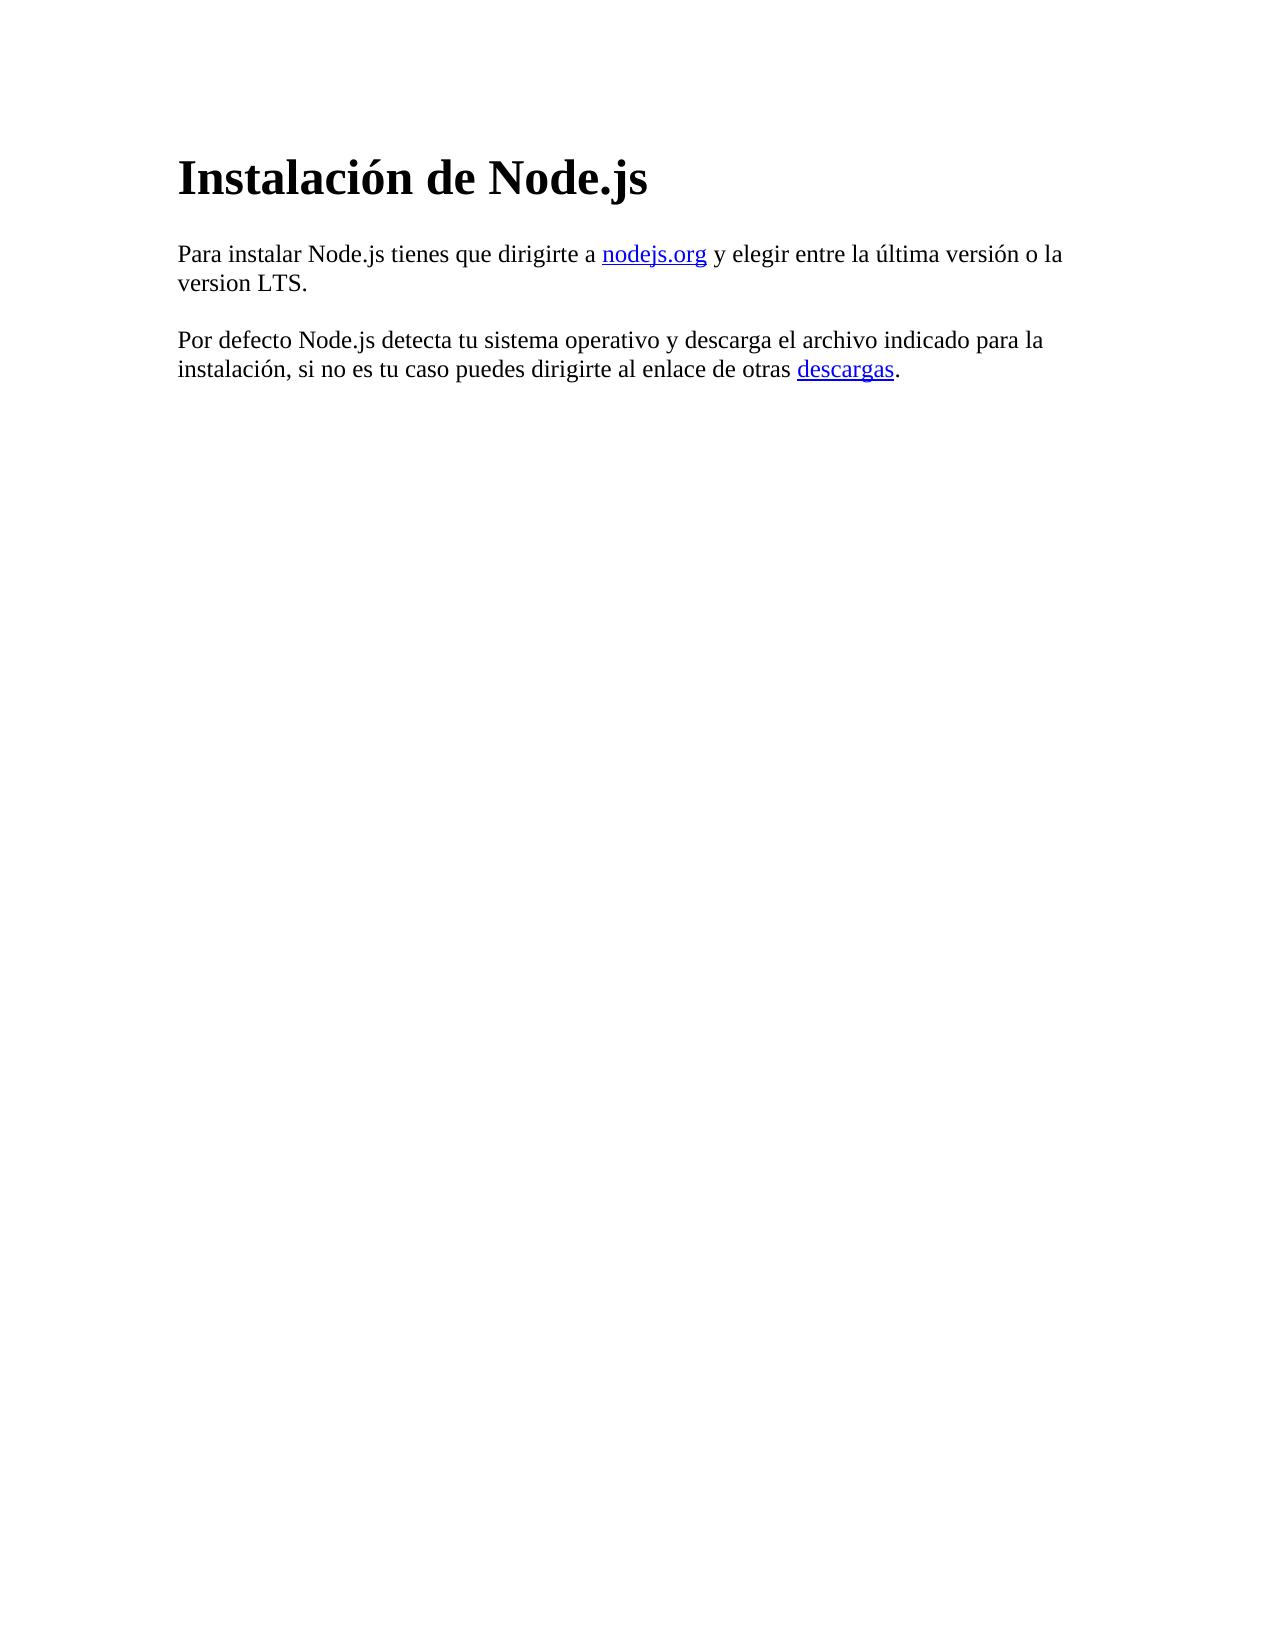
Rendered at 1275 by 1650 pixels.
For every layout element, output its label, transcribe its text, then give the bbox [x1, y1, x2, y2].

text Por defecto Node.js detecta tu sistema operativo y descarga el archivo indicado para la instalación, si no es tu caso puedes dirigirte al enlace de otras descargas. [177, 326, 1098, 383]
text Para instalar Node.js tienes que dirigirte a nodejs.org y elegir entre la última versión o la version LTS. [177, 239, 1098, 296]
subtitle Instalación de Node.js [177, 148, 1098, 205]
